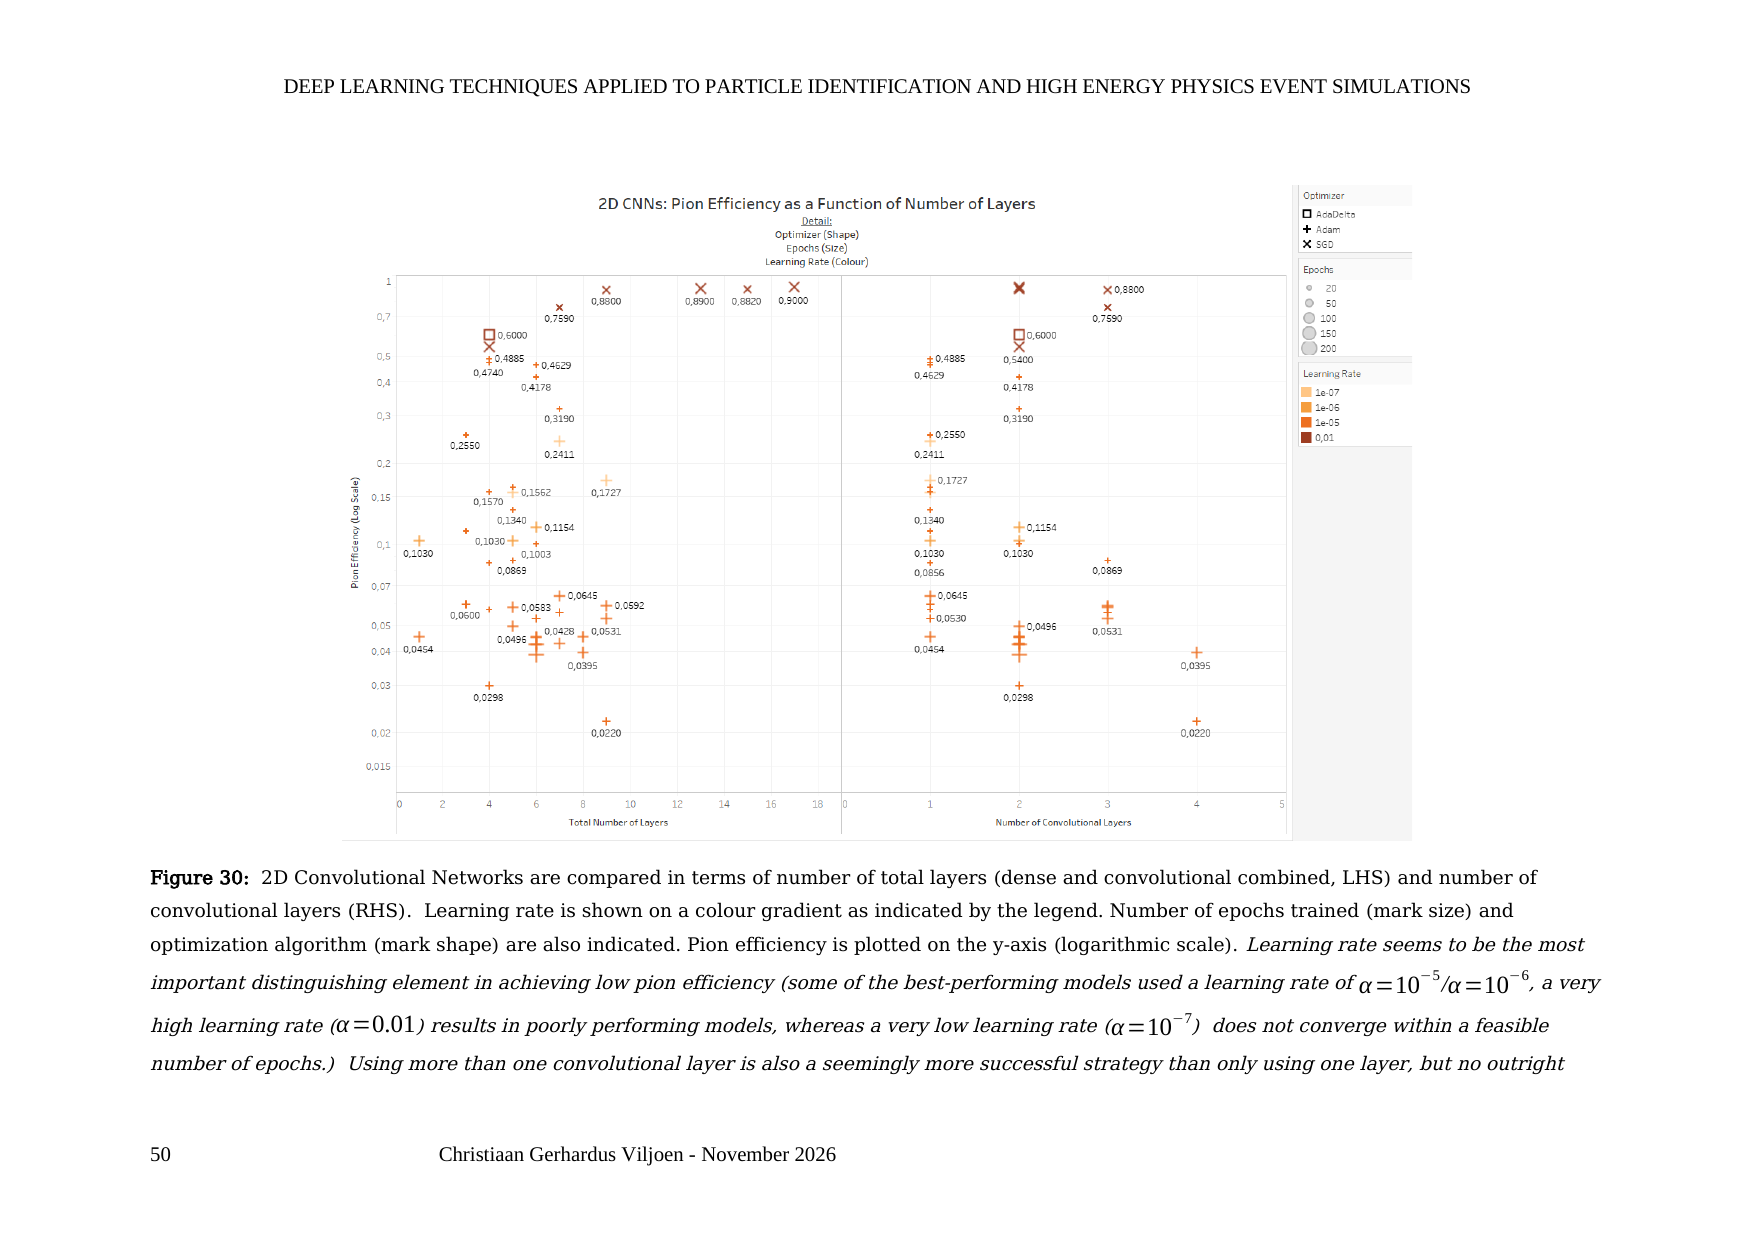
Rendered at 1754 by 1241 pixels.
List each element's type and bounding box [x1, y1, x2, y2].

picture [342, 185, 1413, 841]
text [150, 866, 1604, 1074]
